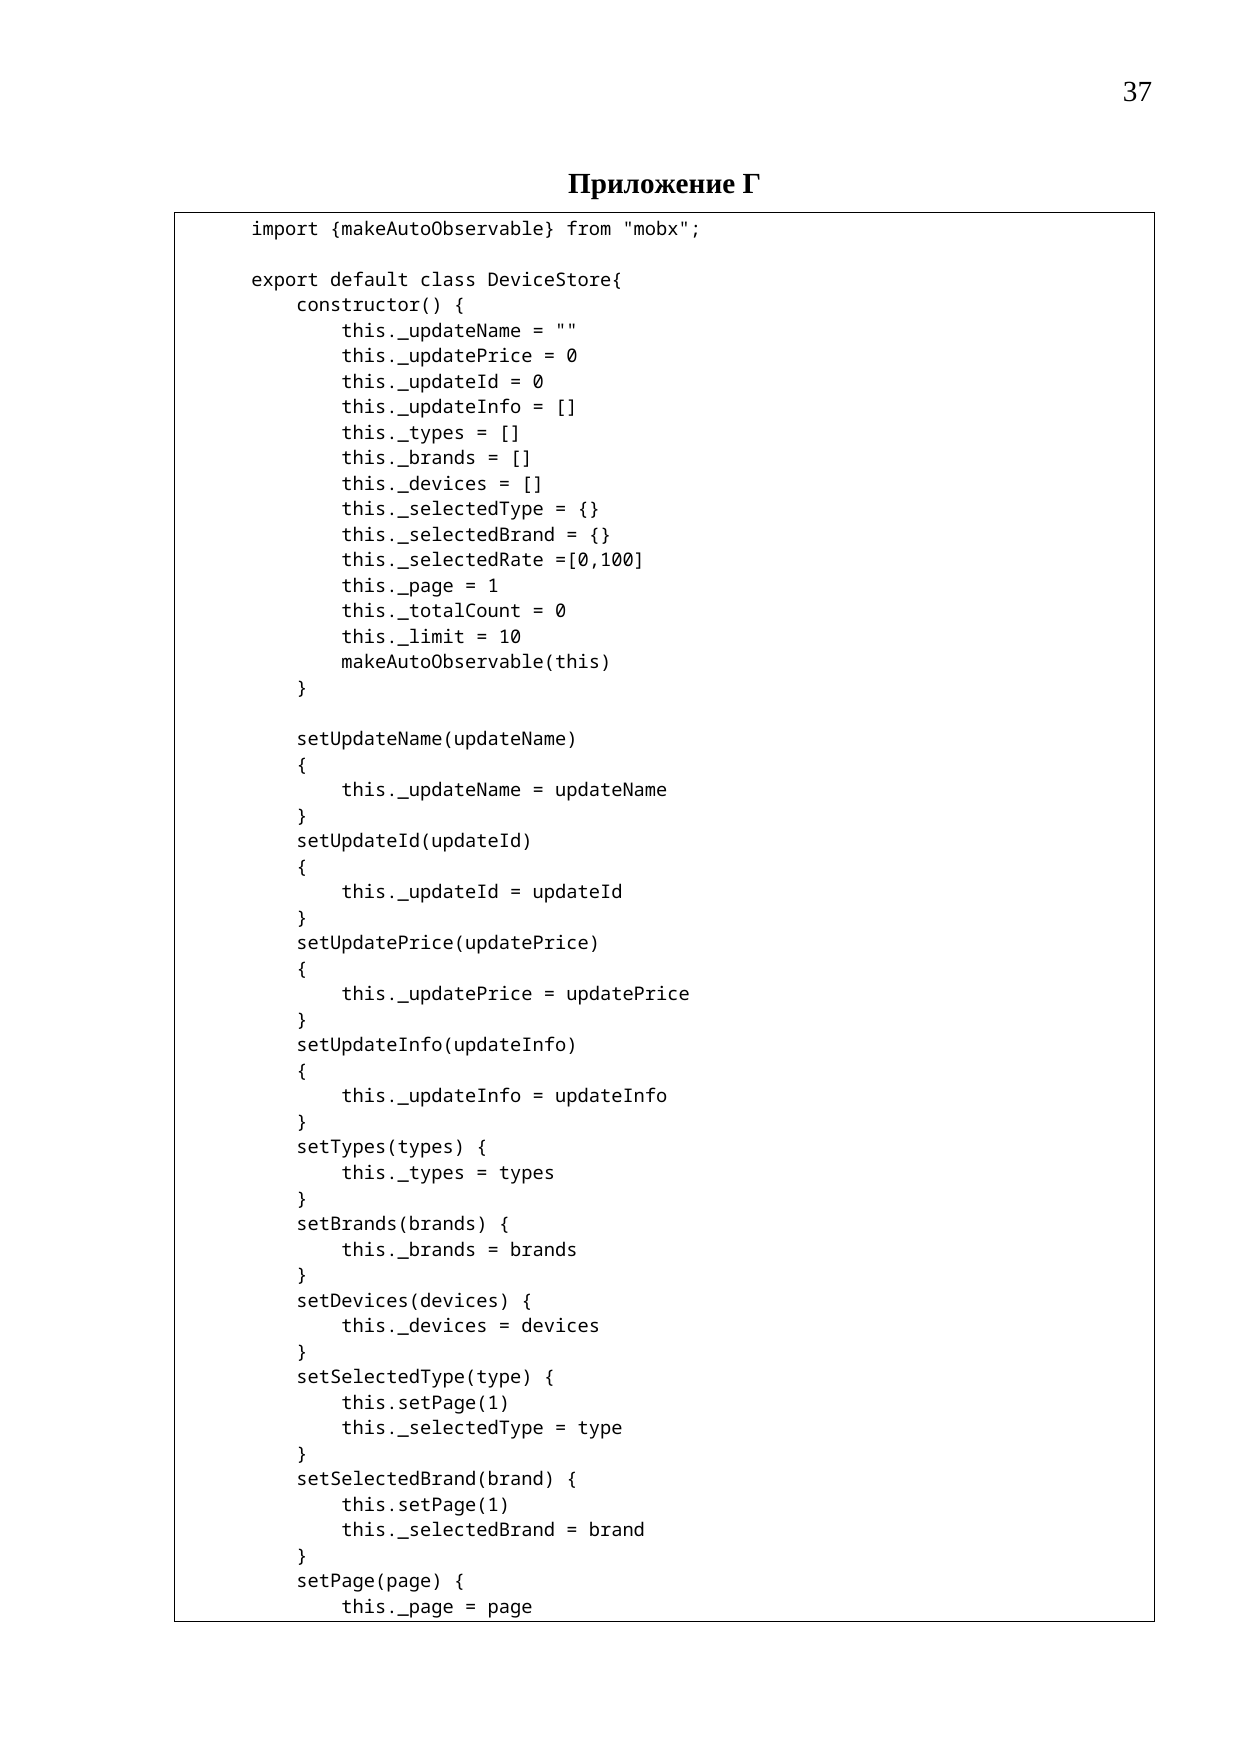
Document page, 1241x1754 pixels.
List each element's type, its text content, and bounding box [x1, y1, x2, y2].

text } [177, 1006, 1152, 1032]
text this._types = [] [177, 419, 1152, 445]
text } [177, 1261, 1152, 1287]
text } [177, 674, 1152, 700]
text this._updateInfo = updateInfo [177, 1083, 1152, 1108]
text setPage(page) { [177, 1568, 1152, 1590]
text export default class DeviceStore{ [177, 266, 1152, 292]
text } [177, 1338, 1152, 1363]
text setUpdateName(updateName) [177, 725, 1152, 751]
text this._brands = [] [177, 445, 1152, 470]
text this._selectedType = {} [177, 496, 1152, 521]
text } [177, 1108, 1152, 1134]
text this._updateInfo = [] [177, 394, 1152, 419]
text setDevices(devices) { [177, 1287, 1152, 1312]
text this._selectedBrand = {} [177, 521, 1152, 547]
text } [177, 802, 1152, 827]
text setTypes(types) { [177, 1134, 1152, 1159]
text this._totalCount = 0 [177, 598, 1152, 623]
text { [177, 955, 1152, 981]
text this._updateName = updateName [177, 776, 1152, 802]
text setUpdateId(updateId) [177, 827, 1152, 853]
text this._page = 1 [177, 572, 1152, 598]
text this._updateName = "" [177, 317, 1152, 343]
text this._selectedType = type [177, 1414, 1152, 1440]
text this.setPage(1) [177, 1389, 1152, 1414]
text setSelectedBrand(brand) { [177, 1466, 1152, 1491]
text this._types = types [177, 1159, 1152, 1185]
text this.setPage(1) [177, 1491, 1152, 1517]
text } [177, 1542, 1152, 1568]
text this._limit = 10 [177, 623, 1152, 649]
text setBrands(brands) { [177, 1210, 1152, 1236]
text { [177, 1057, 1152, 1083]
text { [177, 751, 1152, 776]
text setUpdateInfo(updateInfo) [177, 1032, 1152, 1057]
text this._selectedBrand = brand [177, 1517, 1152, 1542]
text this._updateId = 0 [177, 368, 1152, 394]
text this._page = page [175, 1590, 1154, 1621]
text import {makeAutoObservable} from "mobx"; [175, 213, 1154, 241]
subtitle Приложение Г [177, 166, 1152, 199]
text } [177, 1440, 1152, 1466]
text { [177, 853, 1152, 878]
text constructor() { [177, 292, 1152, 317]
text this._updateId = updateId [177, 878, 1152, 904]
text this._brands = brands [177, 1236, 1152, 1261]
text this._devices = [] [177, 470, 1152, 496]
text this._devices = devices [177, 1312, 1152, 1338]
text makeAutoObservable(this) [177, 649, 1152, 674]
text } [177, 1185, 1152, 1210]
text } [177, 904, 1152, 929]
text this._updatePrice = 0 [177, 343, 1152, 368]
text this._selectedRate =[0,100] [177, 547, 1152, 572]
text setUpdatePrice(updatePrice) [177, 929, 1152, 955]
text this._updatePrice = updatePrice [177, 981, 1152, 1006]
text setSelectedType(type) { [177, 1363, 1152, 1389]
